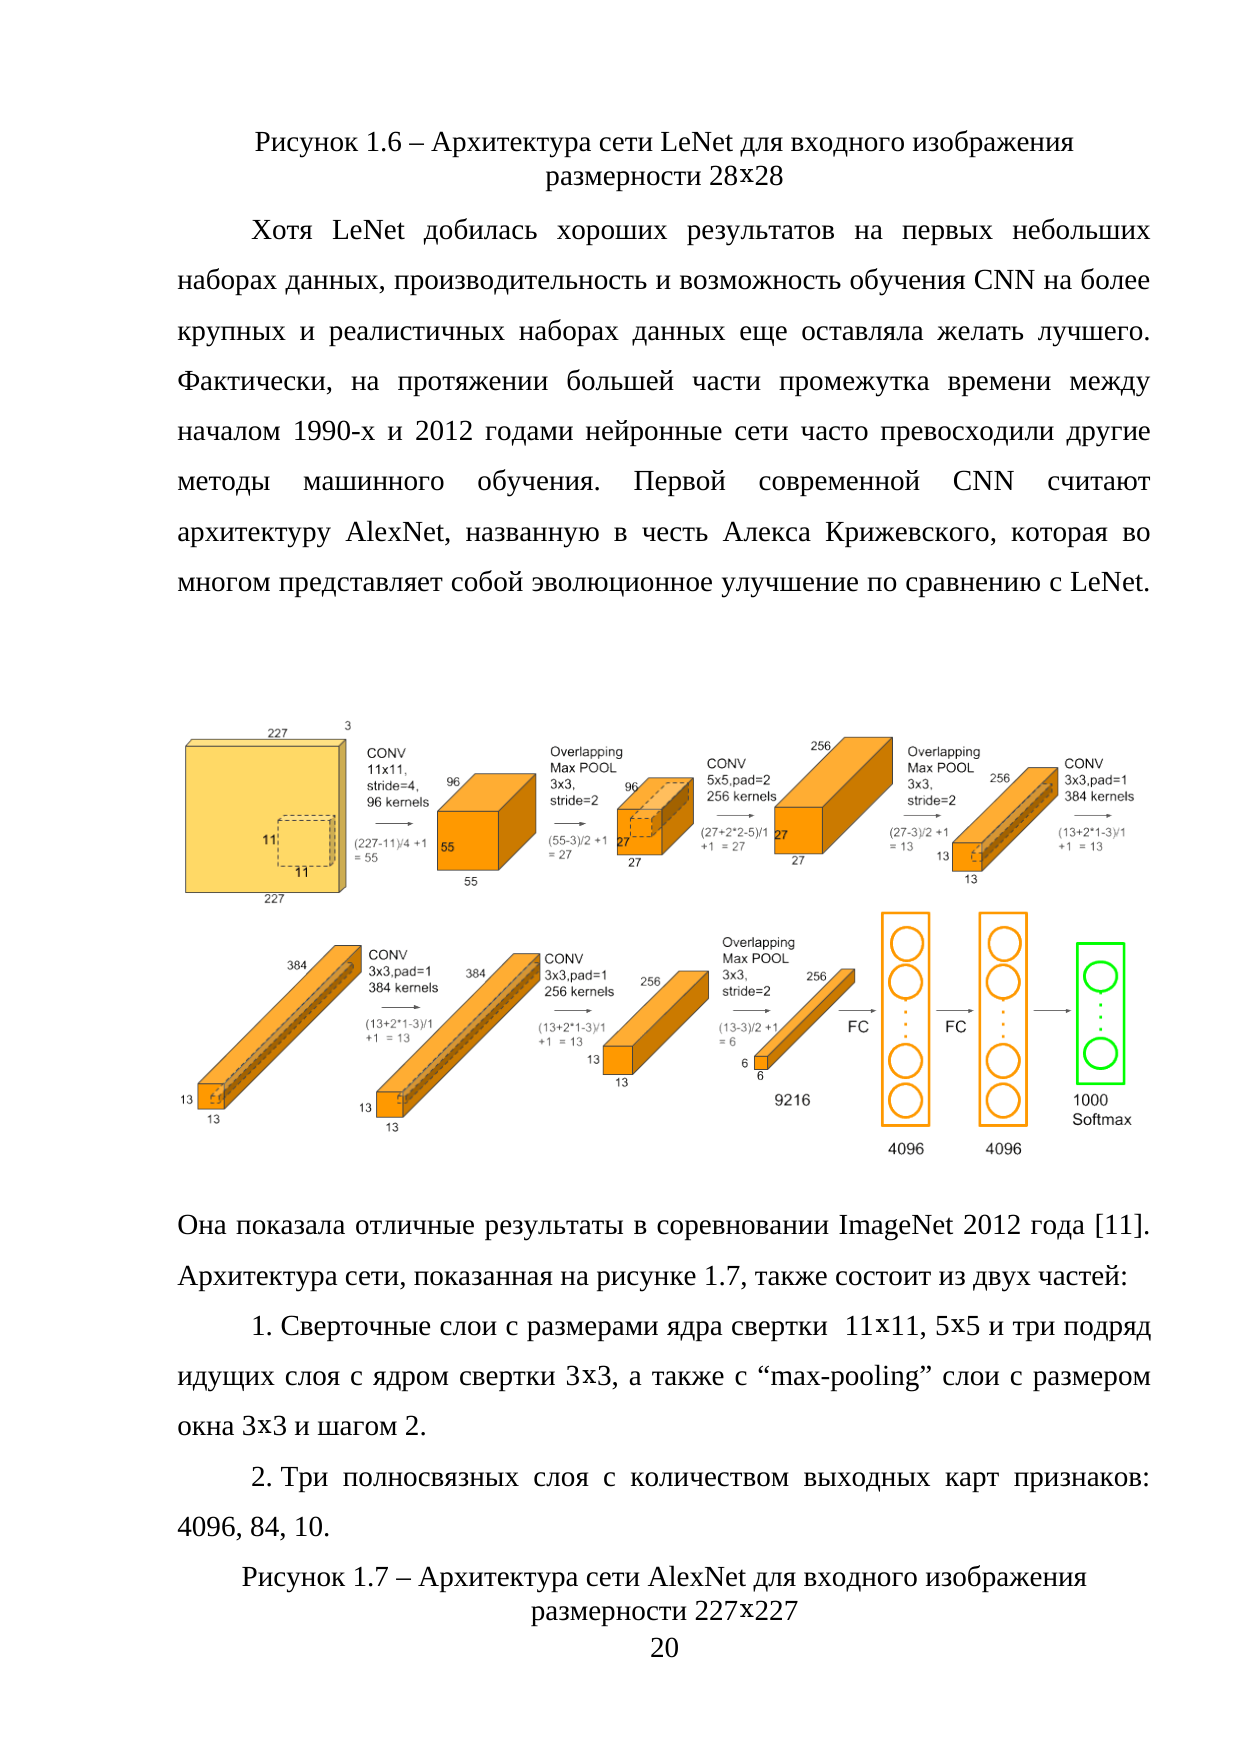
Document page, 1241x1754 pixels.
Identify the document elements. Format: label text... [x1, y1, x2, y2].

list Три полносвязных слоя с количеством выходных карт признаков: 4096, 84, 10. [177, 1459, 1152, 1543]
text Рисунок 1.6 – Архитектура сети LeNet для входного изображения размерности 2828 [177, 124, 1152, 191]
text Хотя LeNet добилась хороших результатов на первых небольших наборах данных, производительность и возможность обучения CNN на более крупных и реалистичных наборах данных еще оставляла желать лучшего. Фактически, на протяжении большей части промежутка времени между началом 1990-х и 2012 годами нейронные сети часто превосходили другие методы машинного обучения. Первой современной CNN считают архитектуру AlexNet, названную в честь Алекса Крижевского, которая во многом представляет собой эволюционное улучшение по сравнению с LeNet. Она показала отличные результаты в соревновании ImageNet 2012 года [11]. Архитектура сети, показанная на рисунке 1.7, также состоит из двух частей: [177, 1189, 1152, 1291]
text Рисунок 1.7 – Архитектура сети AlexNet для входного изображения размерности 227227 [177, 1559, 1152, 1627]
list Сверточные слои с размерами ядра свертки 1111, 55 и три подряд идущих слоя с ядром свертки 33, а также с “max-pooling” слои с размером окна 33 и шагом 2. [177, 1308, 1152, 1442]
text Хотя LeNet добилась хороших результатов на первых небольших наборах данных, производительность и возможность обучения CNN на более крупных и реалистичных наборах данных еще оставляла желать лучшего. Фактически, на протяжении большей части промежутка времени между началом 1990-х и 2012 годами нейронные сети часто превосходили другие методы машинного обучения. Первой современной CNN считают архитектуру AlexNet, названную в честь Алекса Крижевского, которая во многом представляет собой эволюционное улучшение по сравнению с LeNet. Она показала отличные результаты в соревновании ImageNet 2012 года [11]. Архитектура сети, показанная на рисунке 1.7, также состоит из двух частей: [177, 212, 1152, 640]
picture [177, 640, 1152, 1189]
